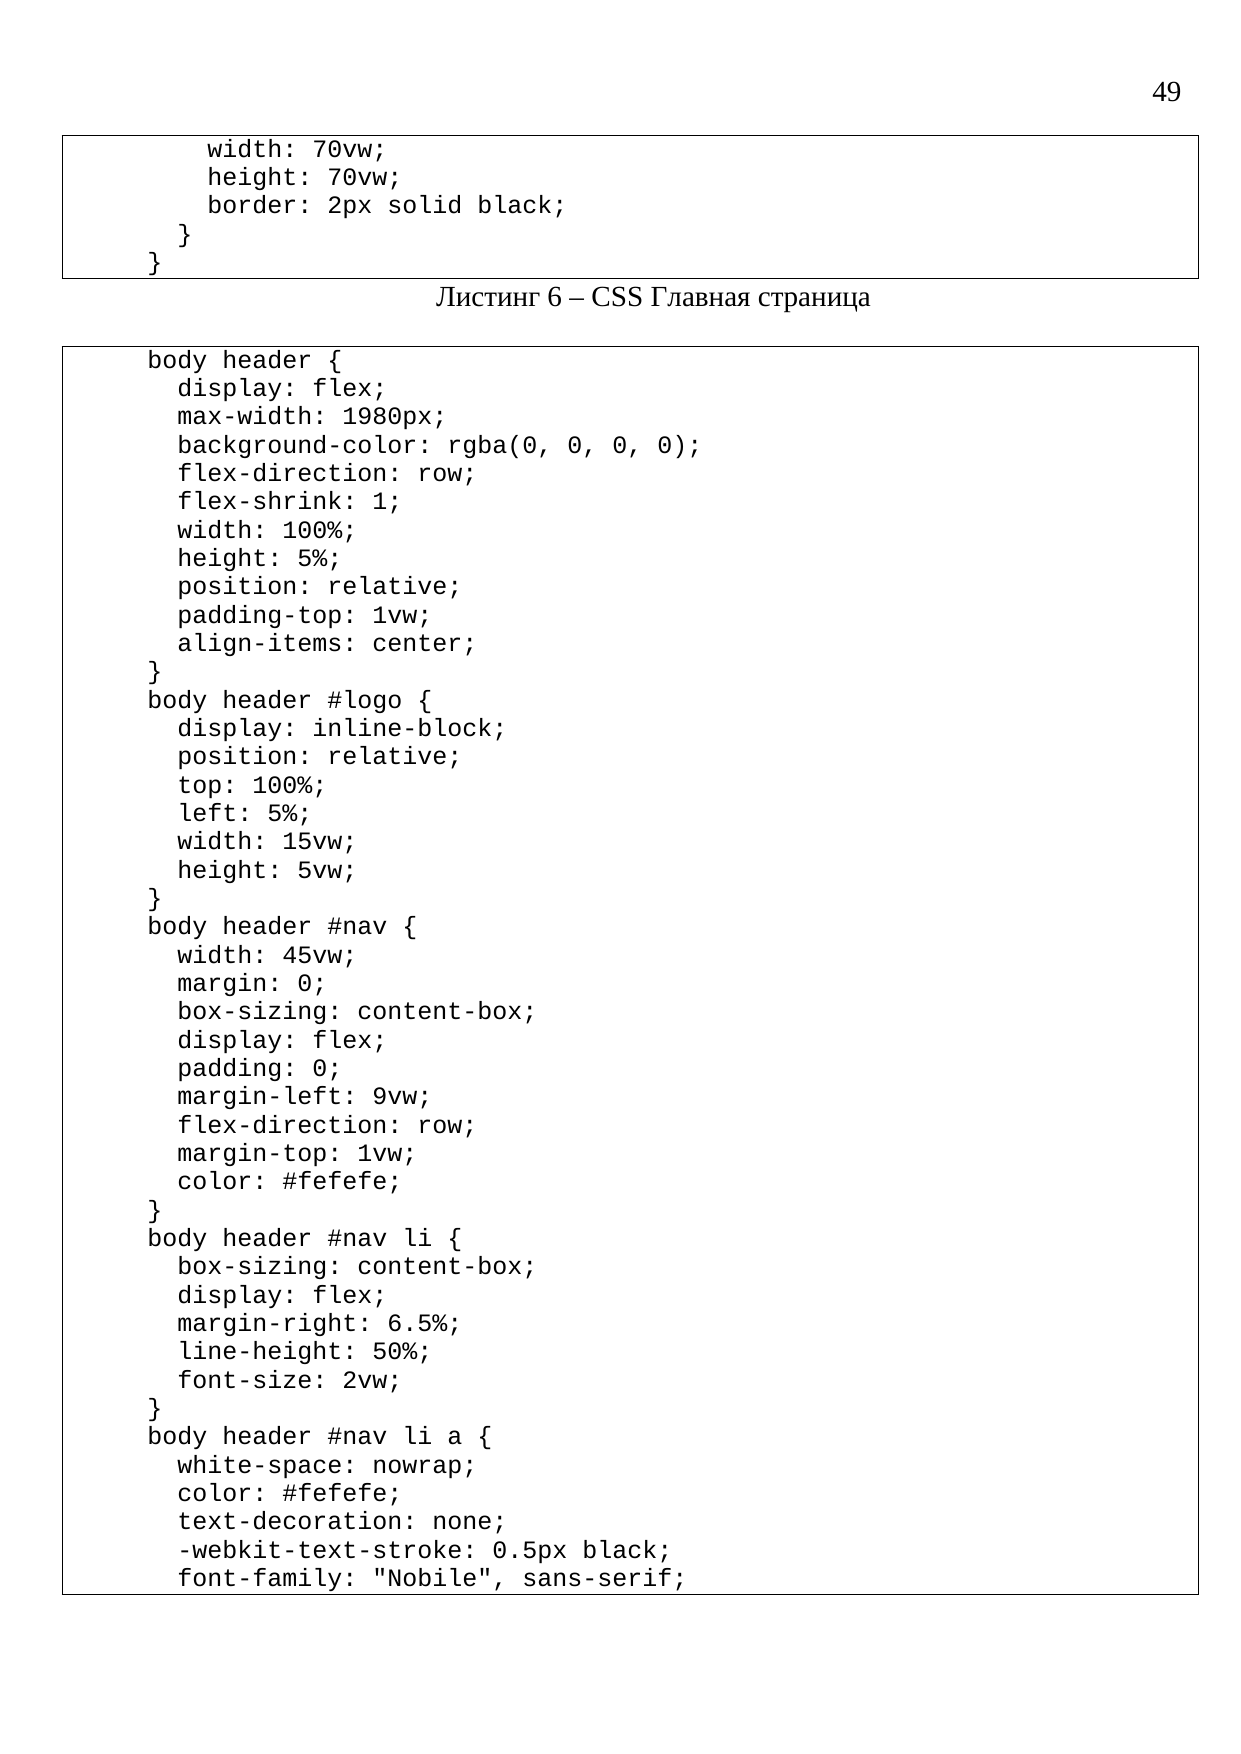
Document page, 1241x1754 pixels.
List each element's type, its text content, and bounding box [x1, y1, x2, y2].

text Листинг 6 – CSS Главная страница [361, 279, 1181, 313]
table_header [63, 136, 1198, 278]
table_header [63, 347, 1198, 1594]
